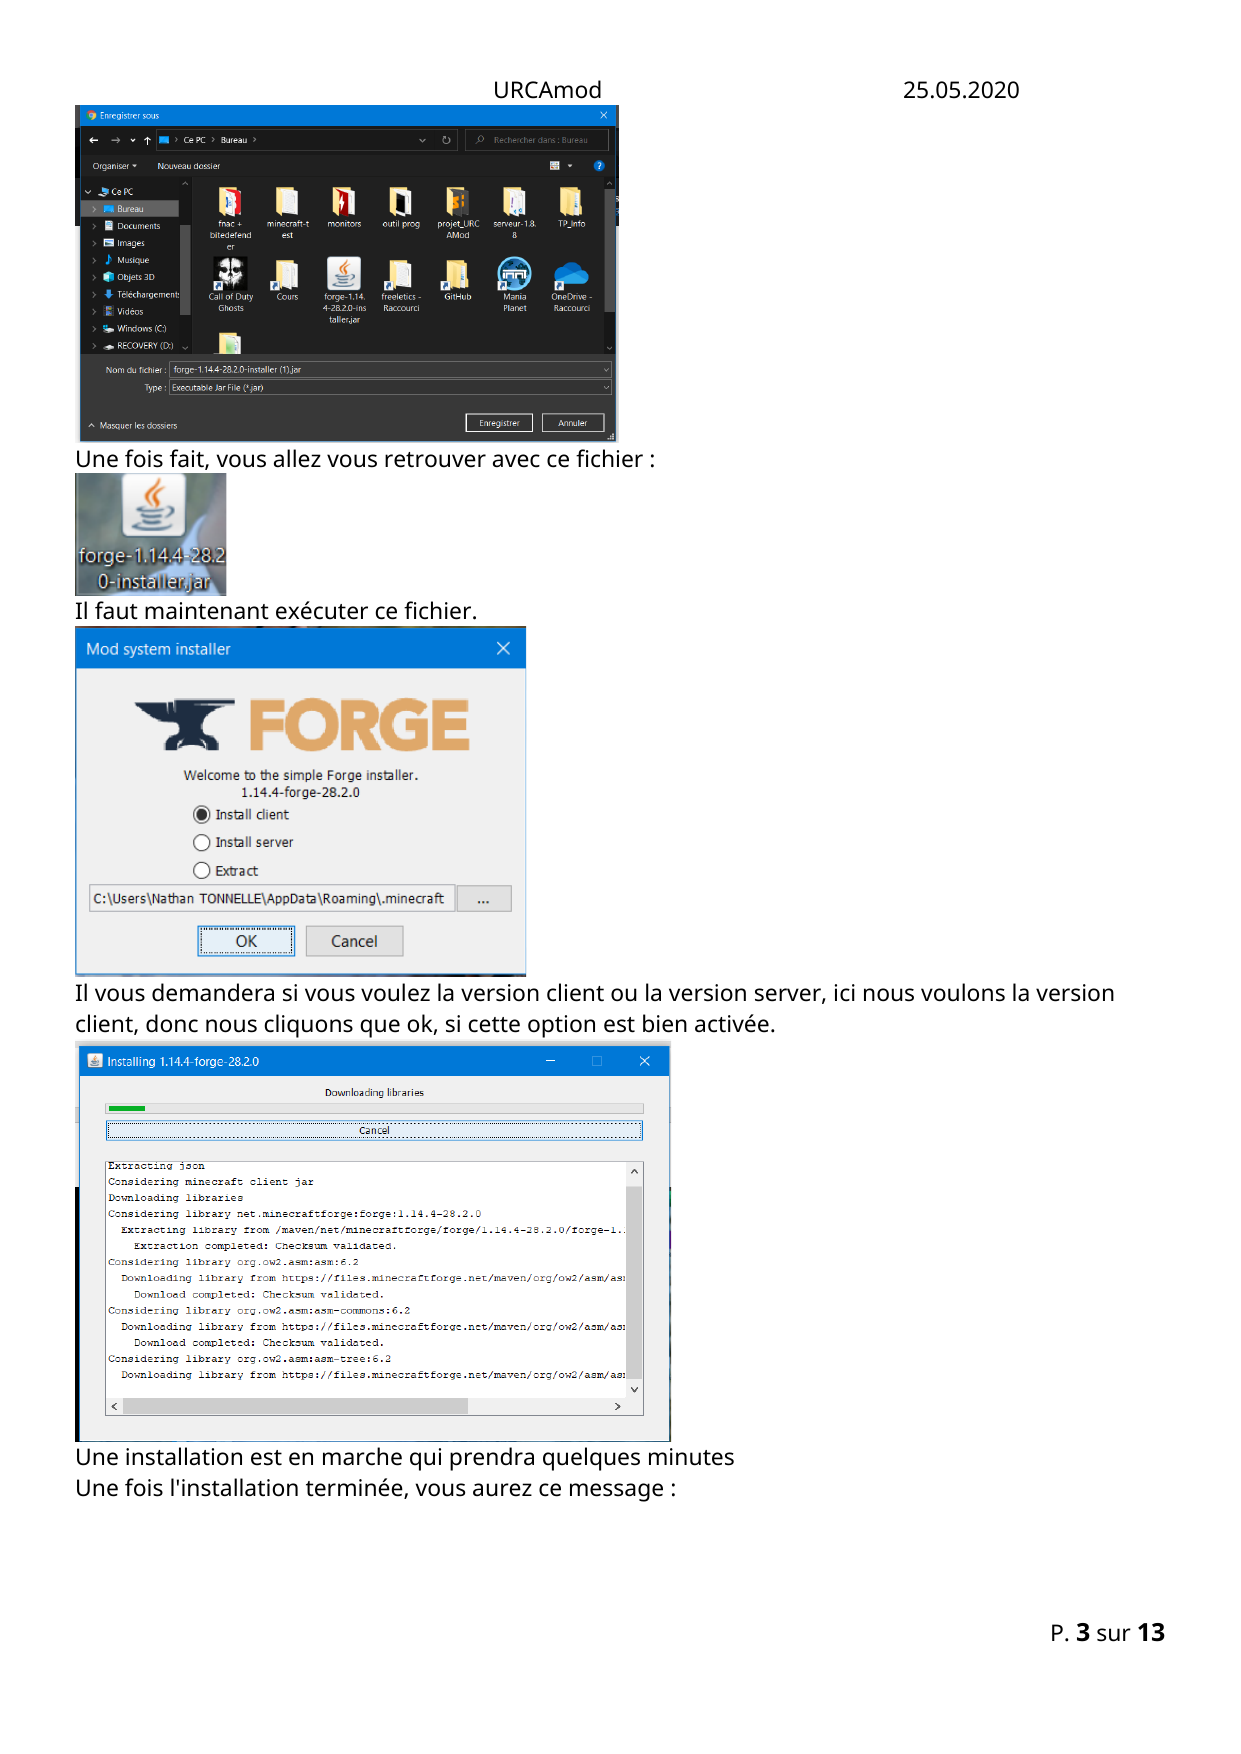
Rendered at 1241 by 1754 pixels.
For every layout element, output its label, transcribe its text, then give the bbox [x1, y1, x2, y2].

text Une fois l'installation terminée, vous aurez ce message : [75, 1472, 1165, 1504]
text Une fois fait, vous allez vous retrouver avec ce fichier : [75, 442, 1165, 474]
picture [75, 105, 619, 443]
picture [75, 626, 527, 977]
picture [75, 1039, 672, 1442]
text Une installation est en marche qui prendra quelques minutes [75, 1441, 1165, 1472]
text Il faut maintenant exécuter ce fichier. [75, 595, 1165, 626]
text Il vous demandera si vous voulez la version client ou la version server, ici nous voulons la version client, donc nous cliquons que ok, si cette option est bien activée. [75, 977, 1165, 1039]
picture [75, 473, 227, 596]
